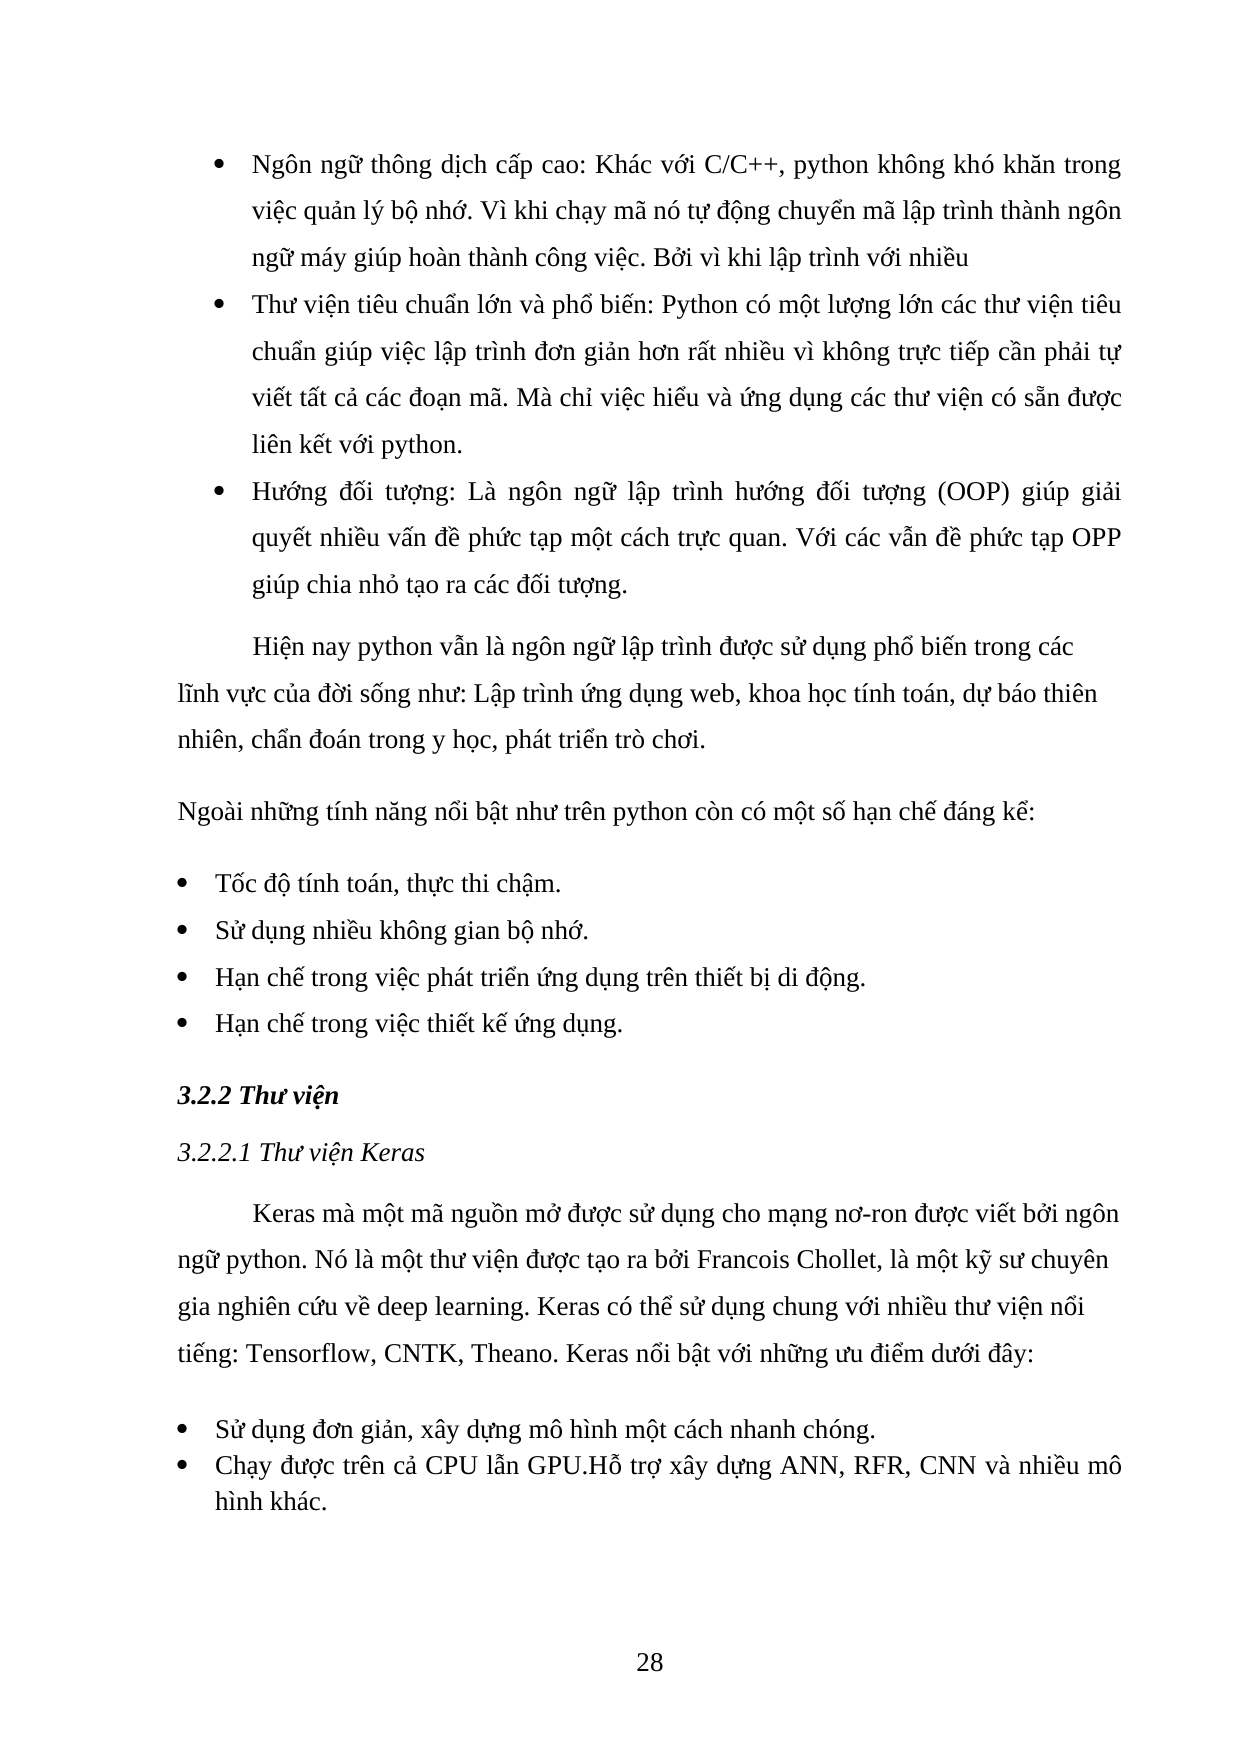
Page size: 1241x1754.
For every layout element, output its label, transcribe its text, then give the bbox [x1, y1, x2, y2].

subtitle Thư viện Keras [177, 1136, 1122, 1167]
list Tốc độ tính toán, thực thi chậm. [177, 867, 1122, 898]
list Thư viện tiêu chuẩn lớn và phổ biến: Python có một lượng lớn các thư viện tiêu chuẩn giúp việc lập trình đơn giản hơn rất nhiều vì không trực tiếp cần phải tự viết tất cả các đoạn mã. Mà chỉ việc hiểu và ứng dụng các thư viện có sẵn được liên kết với python. [214, 288, 1122, 459]
list Hướng đối tượng: Là ngôn ngữ lập trình hướng đối tượng (OOP) giúp giải quyết nhiều vấn đề phức tạp một cách trực quan. Với các vẫn đề phức tạp OPP giúp chia nhỏ tạo ra các đối tượng. [214, 474, 1122, 599]
list Ngôn ngữ thông dịch cấp cao: Khác với C/C++, python không khó khăn trong việc quản lý bộ nhớ. Vì khi chạy mã nó tự động chuyển mã lập trình thành ngôn ngữ máy giúp hoàn thành công việc. Bởi vì khi lập trình với nhiều [214, 148, 1122, 272]
subtitle Thư viện [177, 1079, 1122, 1111]
list Hạn chế trong việc thiết kế ứng dụng. [177, 1008, 1122, 1039]
text Keras mà một mã nguồn mở được sử dụng cho mạng nơ-ron được viết bởi ngôn ngữ python. Nó là một thư viện được tạo ra bởi Francois Chollet, là một kỹ sư chuyên gia nghiên cứu về deep learning. Keras có thể sử dụng chung với nhiều thư viện nổi tiếng: Tensorflow, CNTK, Theano. Keras nổi bật với những ưu điểm dưới đây: [177, 1197, 1122, 1368]
list Hạn chế trong việc phát triển ứng dụng trên thiết bị di động. [177, 961, 1122, 992]
list Sử dụng đơn giản, xây dựng mô hình một cách nhanh chóng. [177, 1413, 1122, 1445]
list Sử dụng nhiều không gian bộ nhớ. [177, 914, 1122, 945]
text Hiện nay python vẫn là ngôn ngữ lập trình được sử dụng phổ biến trong các lĩnh vực của đời sống như: Lập trình ứng dụng web, khoa học tính toán, dự báo thiên nhiên, chẩn đoán trong y học, phát triển trò chơi. [177, 630, 1122, 755]
list Chạy được trên cả CPU lẫn GPU.Hỗ trợ xây dựng ANN, RFR, CNN và nhiều mô hình khác. [177, 1449, 1122, 1516]
text Ngoài những tính năng nổi bật như trên python còn có một số hạn chế đáng kể: [177, 795, 1122, 826]
